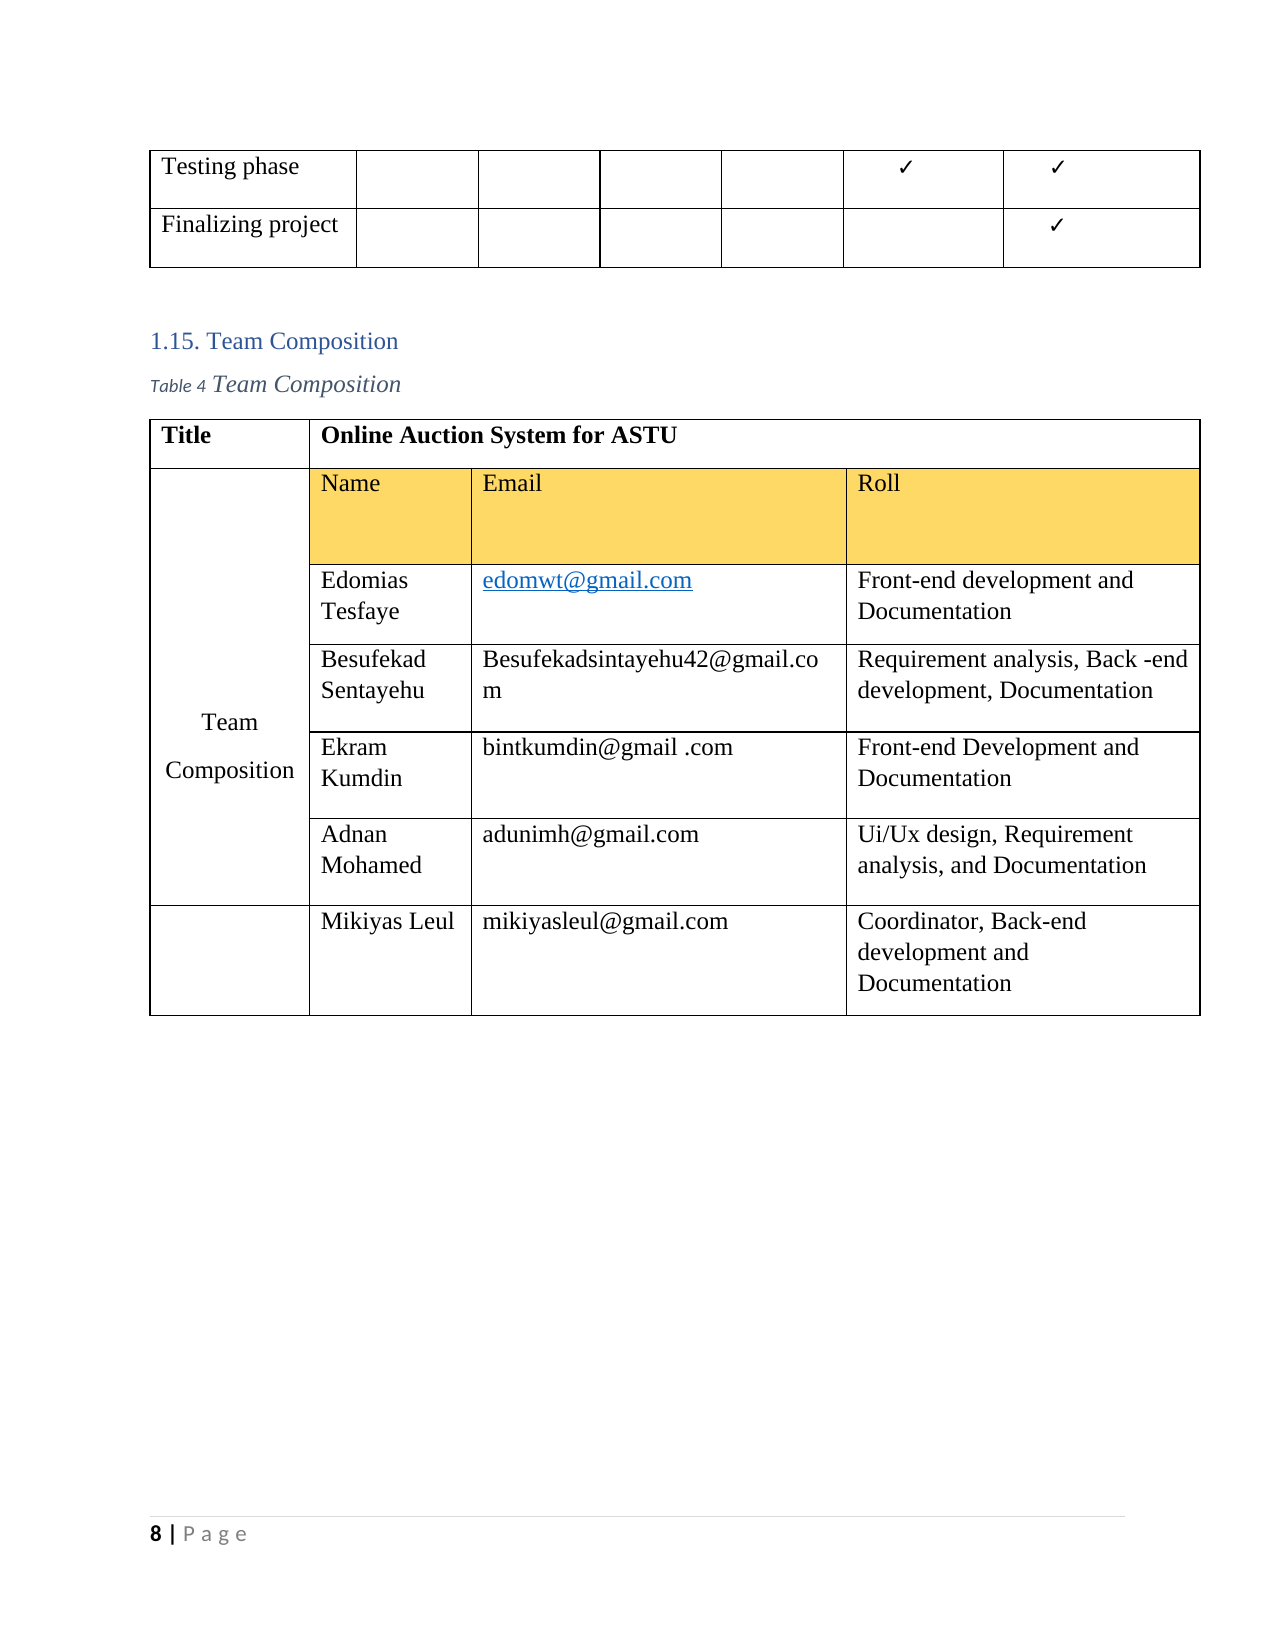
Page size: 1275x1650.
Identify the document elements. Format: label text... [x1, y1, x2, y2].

table_cell [844, 209, 1003, 267]
table_cell Front-end development and Documentation [847, 565, 1199, 643]
table_cell mikiyasleul@gmail.com [472, 906, 846, 1015]
table_cell Roll [847, 469, 1199, 564]
table_cell Requirement analysis, Back -end development, Documentation [847, 645, 1199, 731]
table_cell Besufekad Sentayehu [310, 645, 471, 731]
table_cell Finalizing project [151, 209, 356, 267]
table_cell Email [472, 469, 846, 564]
table_cell Team Composition [151, 469, 309, 905]
table_cell Coordinator, Back-end development and Documentation [847, 906, 1199, 1015]
table_cell [601, 209, 721, 267]
table_cell [357, 209, 478, 267]
table_cell [479, 151, 599, 208]
table_cell ✓ [1004, 209, 1199, 267]
text Table 4 Team Composition [150, 369, 1125, 398]
subtitle 1.15. Team Composition [150, 326, 1125, 354]
table_cell [479, 209, 599, 267]
table_cell Mikiyas Leul [310, 906, 471, 1015]
table_cell Besufekadsintayehu42@gmail.com [472, 645, 846, 731]
table_cell Adnan Mohamed [310, 819, 471, 905]
table_cell [722, 209, 843, 267]
table_header Title [151, 420, 309, 467]
table_cell Front-end Development and Documentation [847, 733, 1199, 818]
table_cell [601, 151, 721, 208]
table_cell [151, 906, 309, 1015]
table_cell edomwt@gmail.com [472, 565, 846, 643]
table_cell ✓ [1004, 151, 1199, 208]
table_cell bintkumdin@gmail .com [472, 733, 846, 818]
table_cell Ekram Kumdin [310, 733, 471, 818]
table_cell [722, 151, 843, 208]
table_cell Testing phase [151, 151, 356, 208]
table_cell Edomias Tesfaye [310, 565, 471, 643]
table_cell Ui/Ux design, Requirement analysis, and Documentation [847, 819, 1199, 905]
table_cell adunimh@gmail.com [472, 819, 846, 905]
table_cell [357, 151, 478, 208]
table_cell Name [310, 469, 471, 564]
table_cell ✓ [844, 151, 1003, 208]
table_header Online Auction System for ASTU [310, 420, 1199, 467]
